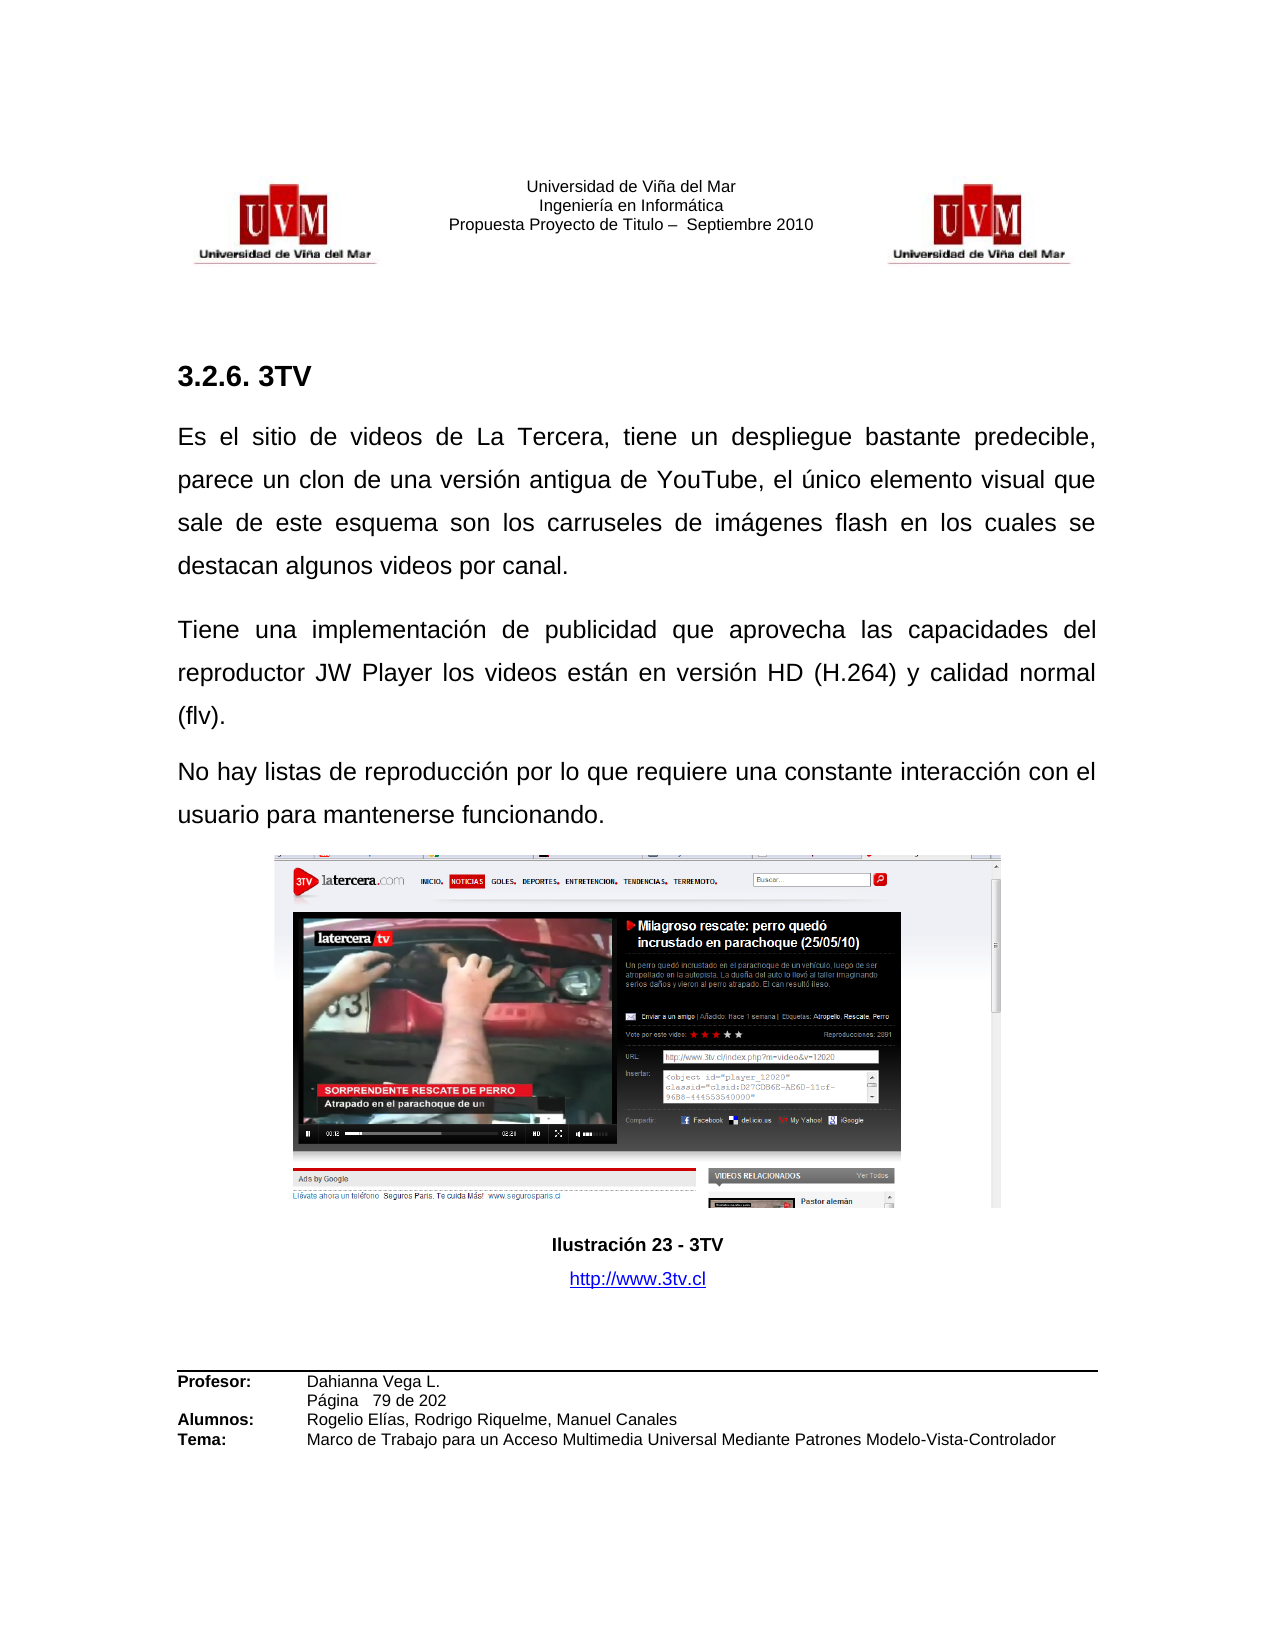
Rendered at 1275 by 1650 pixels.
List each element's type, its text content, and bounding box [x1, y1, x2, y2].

text Tiene una implementación de publicidad que aprovecha las capacidades del reproductor JW Player los videos están en versión HD (H.264) y calidad normal (flv). [177, 615, 1098, 730]
subtitle 3.2.6. 3TV [177, 359, 1098, 392]
text http://www.3tv.cl [177, 1268, 1098, 1290]
picture [177, 176, 390, 267]
text No hay listas de reproducción por lo que requiere una constante interacción con el usuario para mantenerse funcionando. [177, 757, 1098, 829]
picture [871, 176, 1084, 267]
text Es el sitio de videos de La Tercera, tiene un despliegue bastante predecible, parece un clon de una versión antigua de YouTube, el único elemento visual que sale de este esquema son los carruseles de imágenes flash en los cuales se destacan algunos videos por canal. [177, 422, 1098, 580]
picture [274, 855, 1001, 1208]
text Ilustración 23 - 3TV [177, 1234, 1098, 1256]
